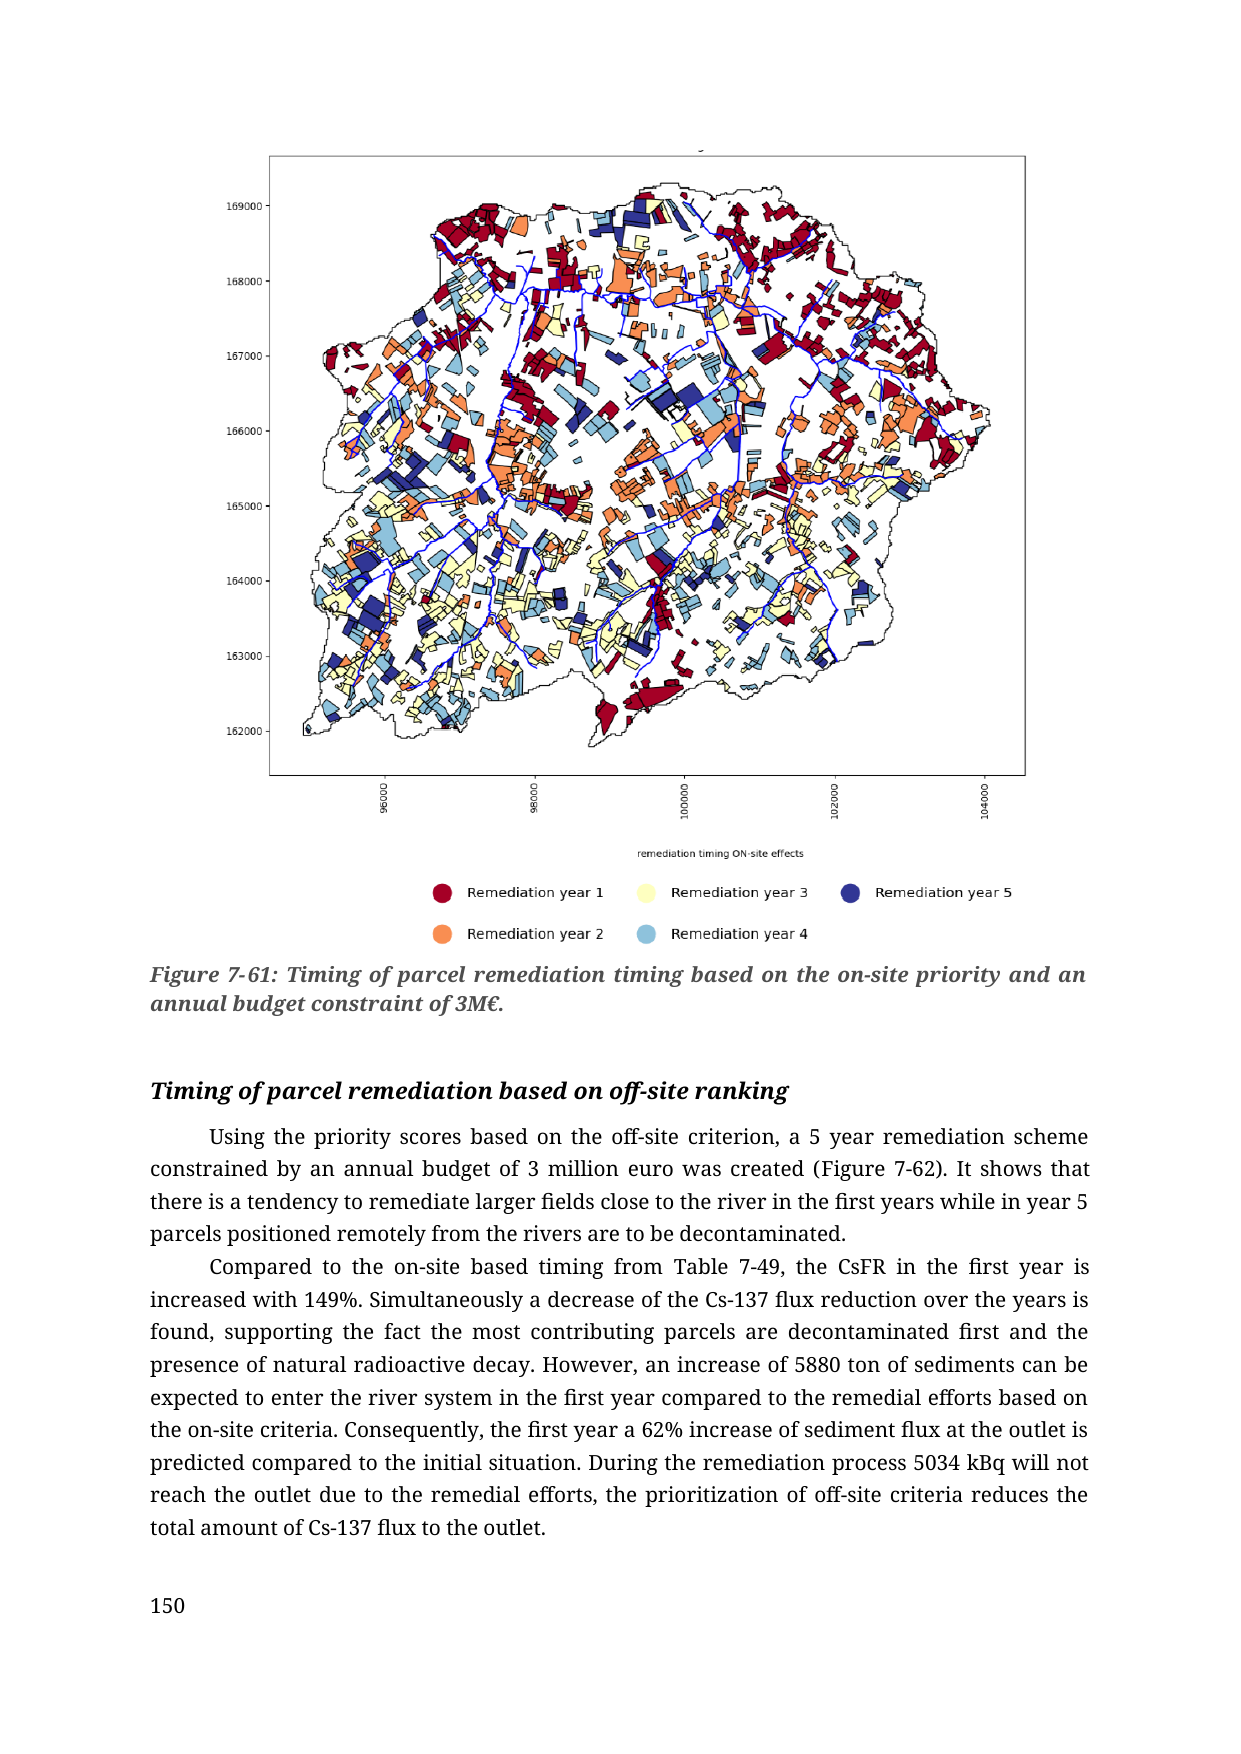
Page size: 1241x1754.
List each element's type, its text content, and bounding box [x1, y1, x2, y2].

picture [209, 150, 1036, 957]
subtitle Timing of parcel remediation based on off-site ranking [150, 1075, 1090, 1106]
